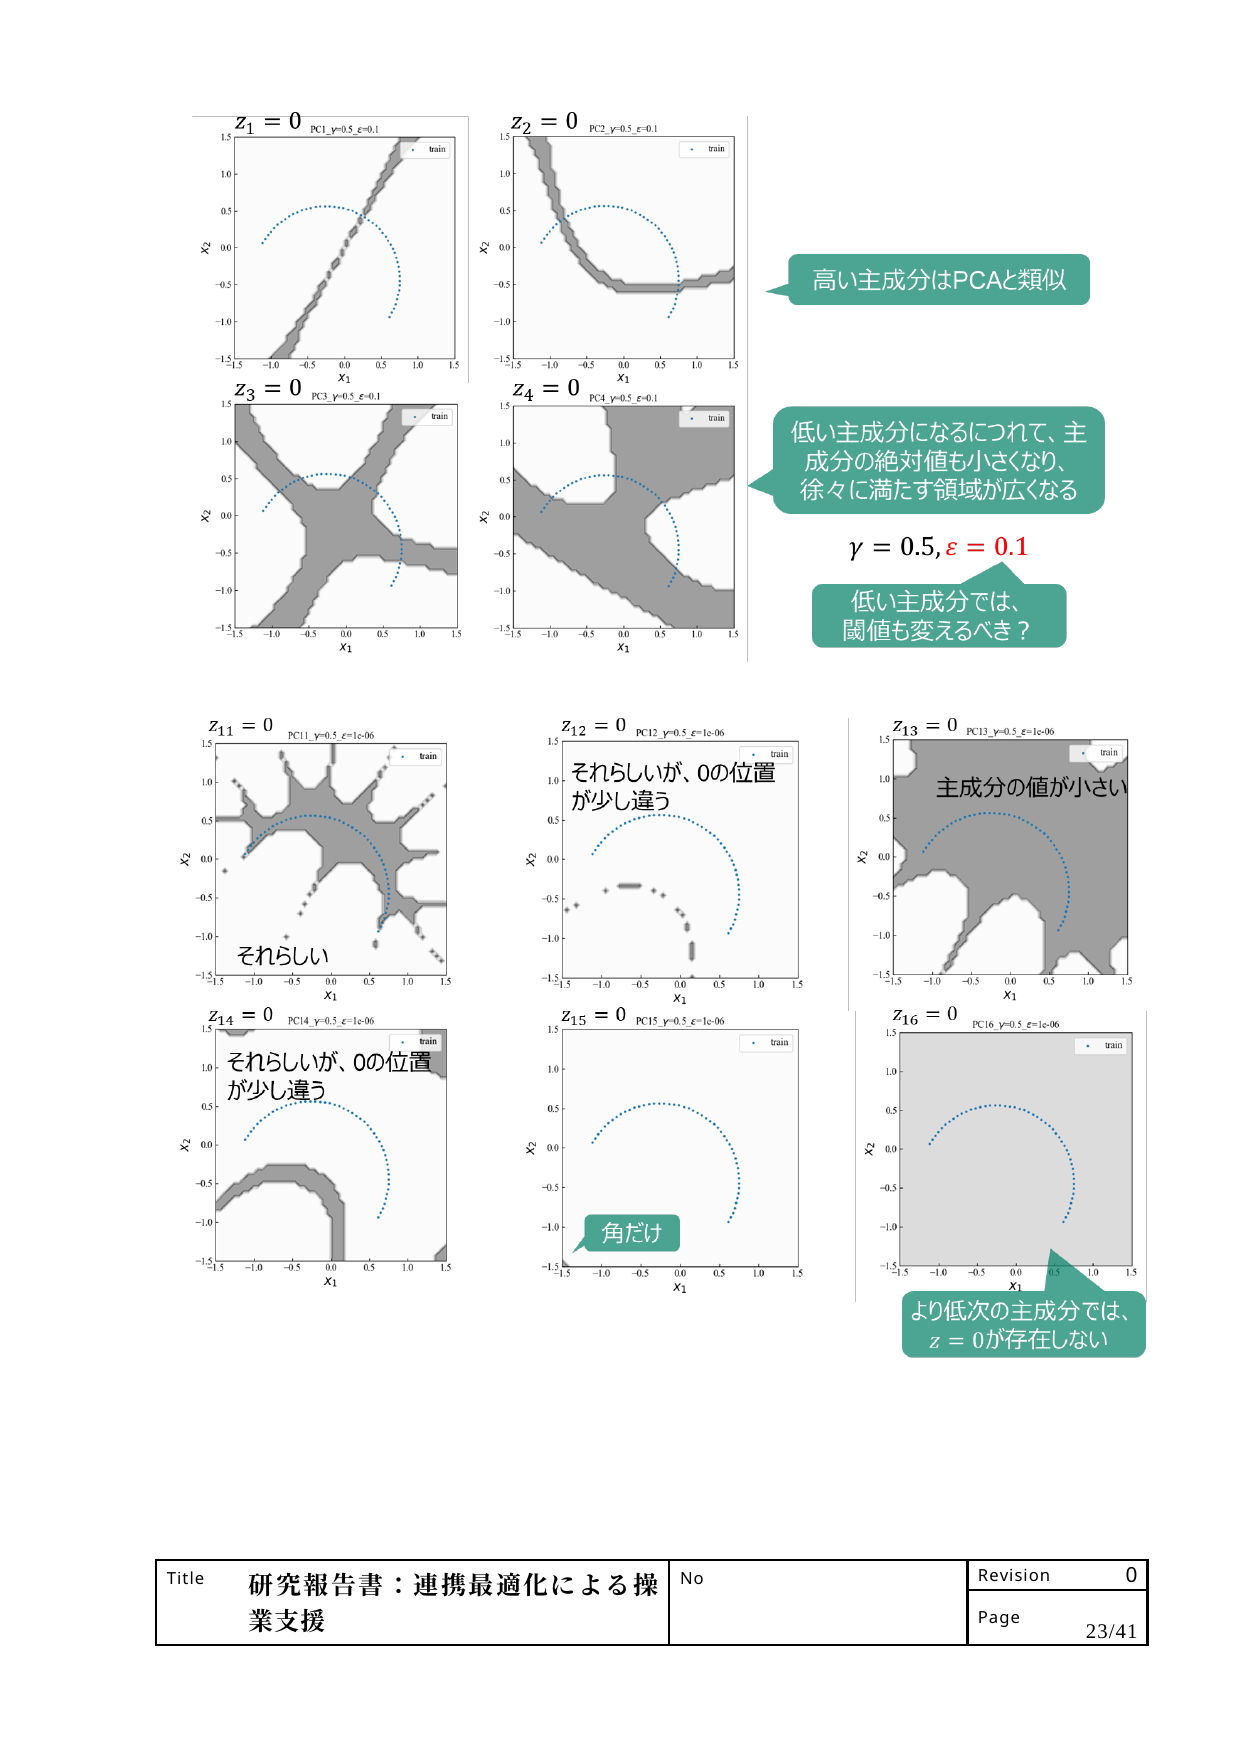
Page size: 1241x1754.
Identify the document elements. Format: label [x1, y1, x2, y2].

picture [171, 706, 1151, 1367]
picture [192, 100, 1105, 662]
